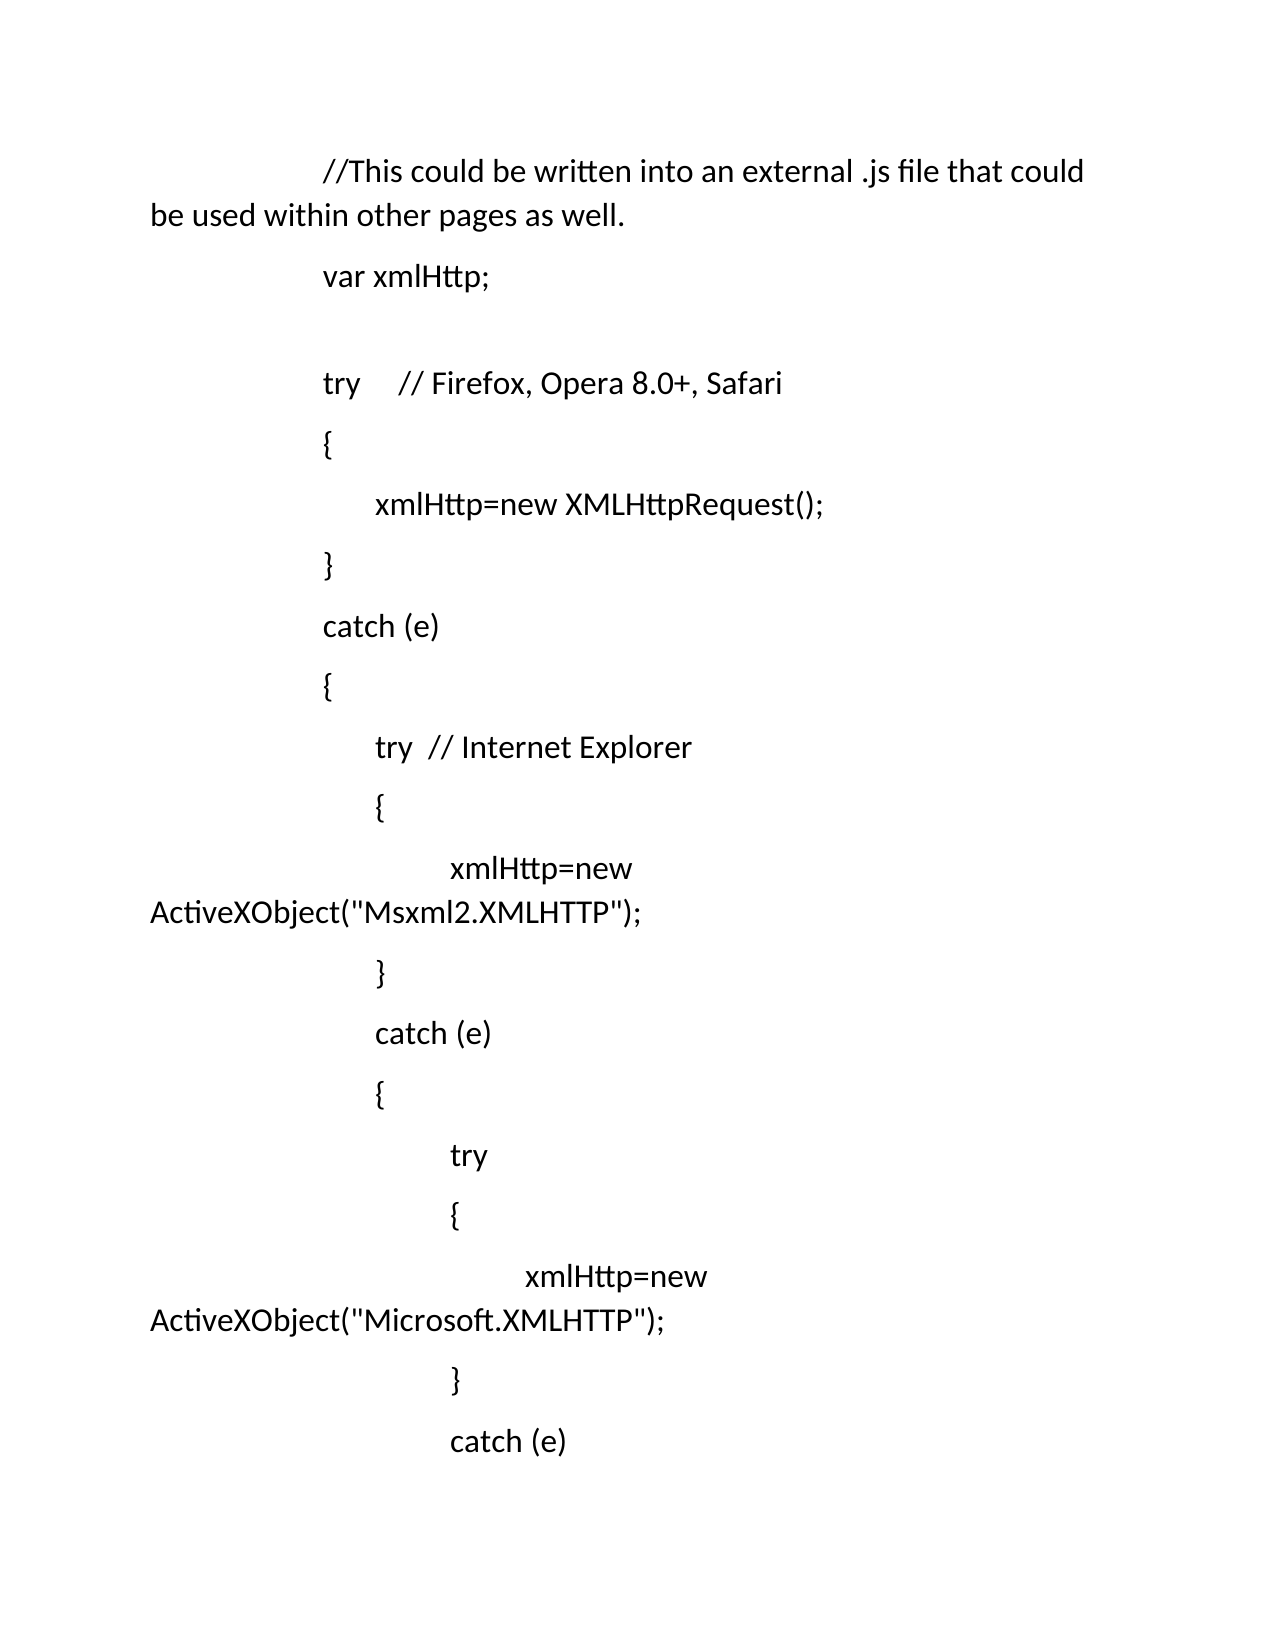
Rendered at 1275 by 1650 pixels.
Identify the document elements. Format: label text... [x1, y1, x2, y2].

text } [150, 1359, 1125, 1400]
text catch (e) [150, 1420, 1125, 1461]
text { [150, 665, 1125, 706]
text try // Internet Explorer [150, 726, 1125, 767]
text { [150, 786, 1125, 827]
text { [150, 1194, 1125, 1235]
text xmlHttp=new ActiveXObject("Microsoft.XMLHTTP"); [150, 1255, 1125, 1339]
text { [150, 1073, 1125, 1114]
text try [150, 1133, 1125, 1174]
text catch (e) [150, 1012, 1125, 1053]
text xmlHttp=new XMLHttpRequest(); [150, 483, 1125, 524]
text //This could be written into an external .js file that could be used within other pages as well. [150, 150, 1125, 235]
text { [150, 423, 1125, 463]
text try // Firefox, Opera 8.0+, Safari [150, 362, 1125, 403]
text } [150, 952, 1125, 992]
text } [150, 544, 1125, 585]
text var xmlHttp; [150, 254, 1125, 295]
text catch (e) [150, 604, 1125, 645]
text xmlHttp=new ActiveXObject("Msxml2.XMLHTTP"); [150, 847, 1125, 932]
